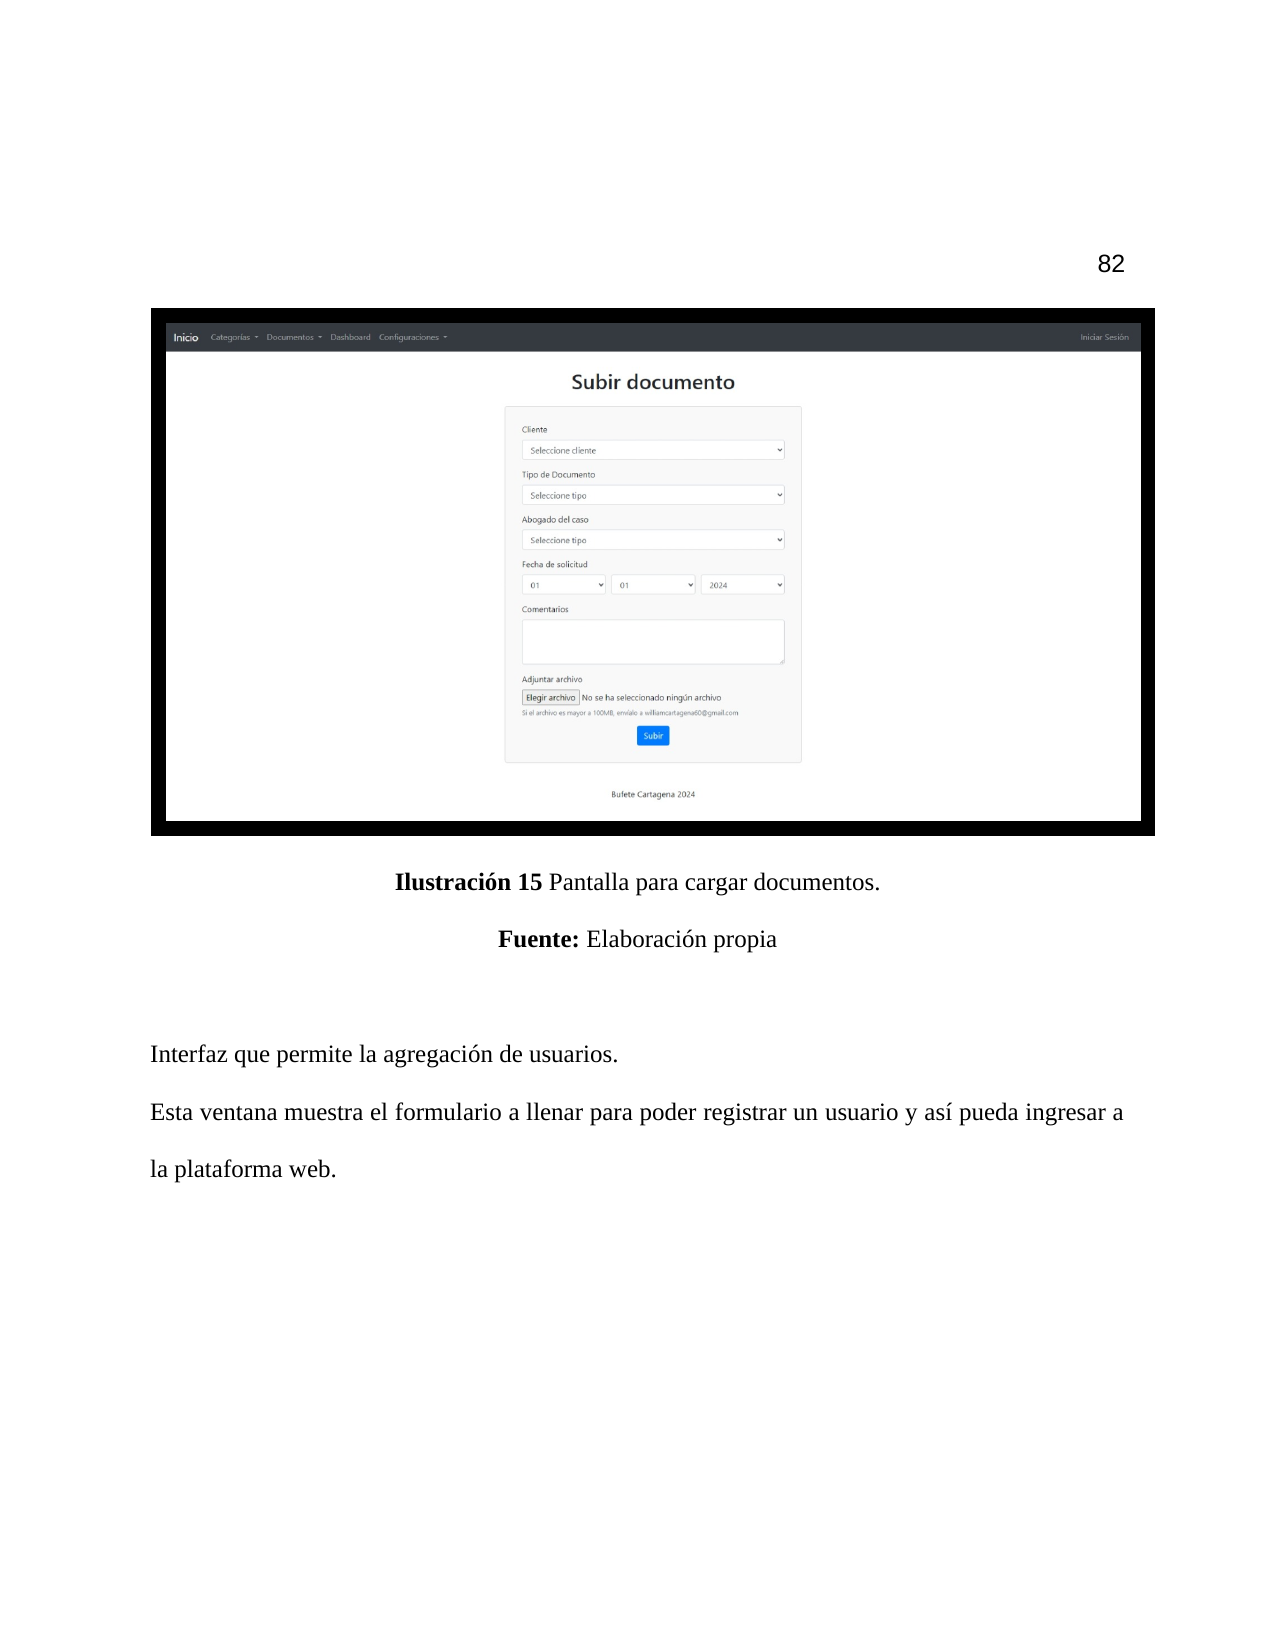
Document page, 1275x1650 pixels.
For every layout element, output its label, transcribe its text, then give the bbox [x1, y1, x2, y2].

picture [166, 323, 1141, 821]
text Ilustración 15 Pantalla para cargar documentos. [150, 867, 1125, 896]
text Esta ventana muestra el formulario a llenar para poder registrar un usuario y así pueda ingresar a la plataforma web. [150, 1097, 1125, 1183]
text Interfaz que permite la agregación de usuarios. [150, 1039, 1125, 1068]
text Fuente: Elaboración propia [150, 924, 1125, 953]
